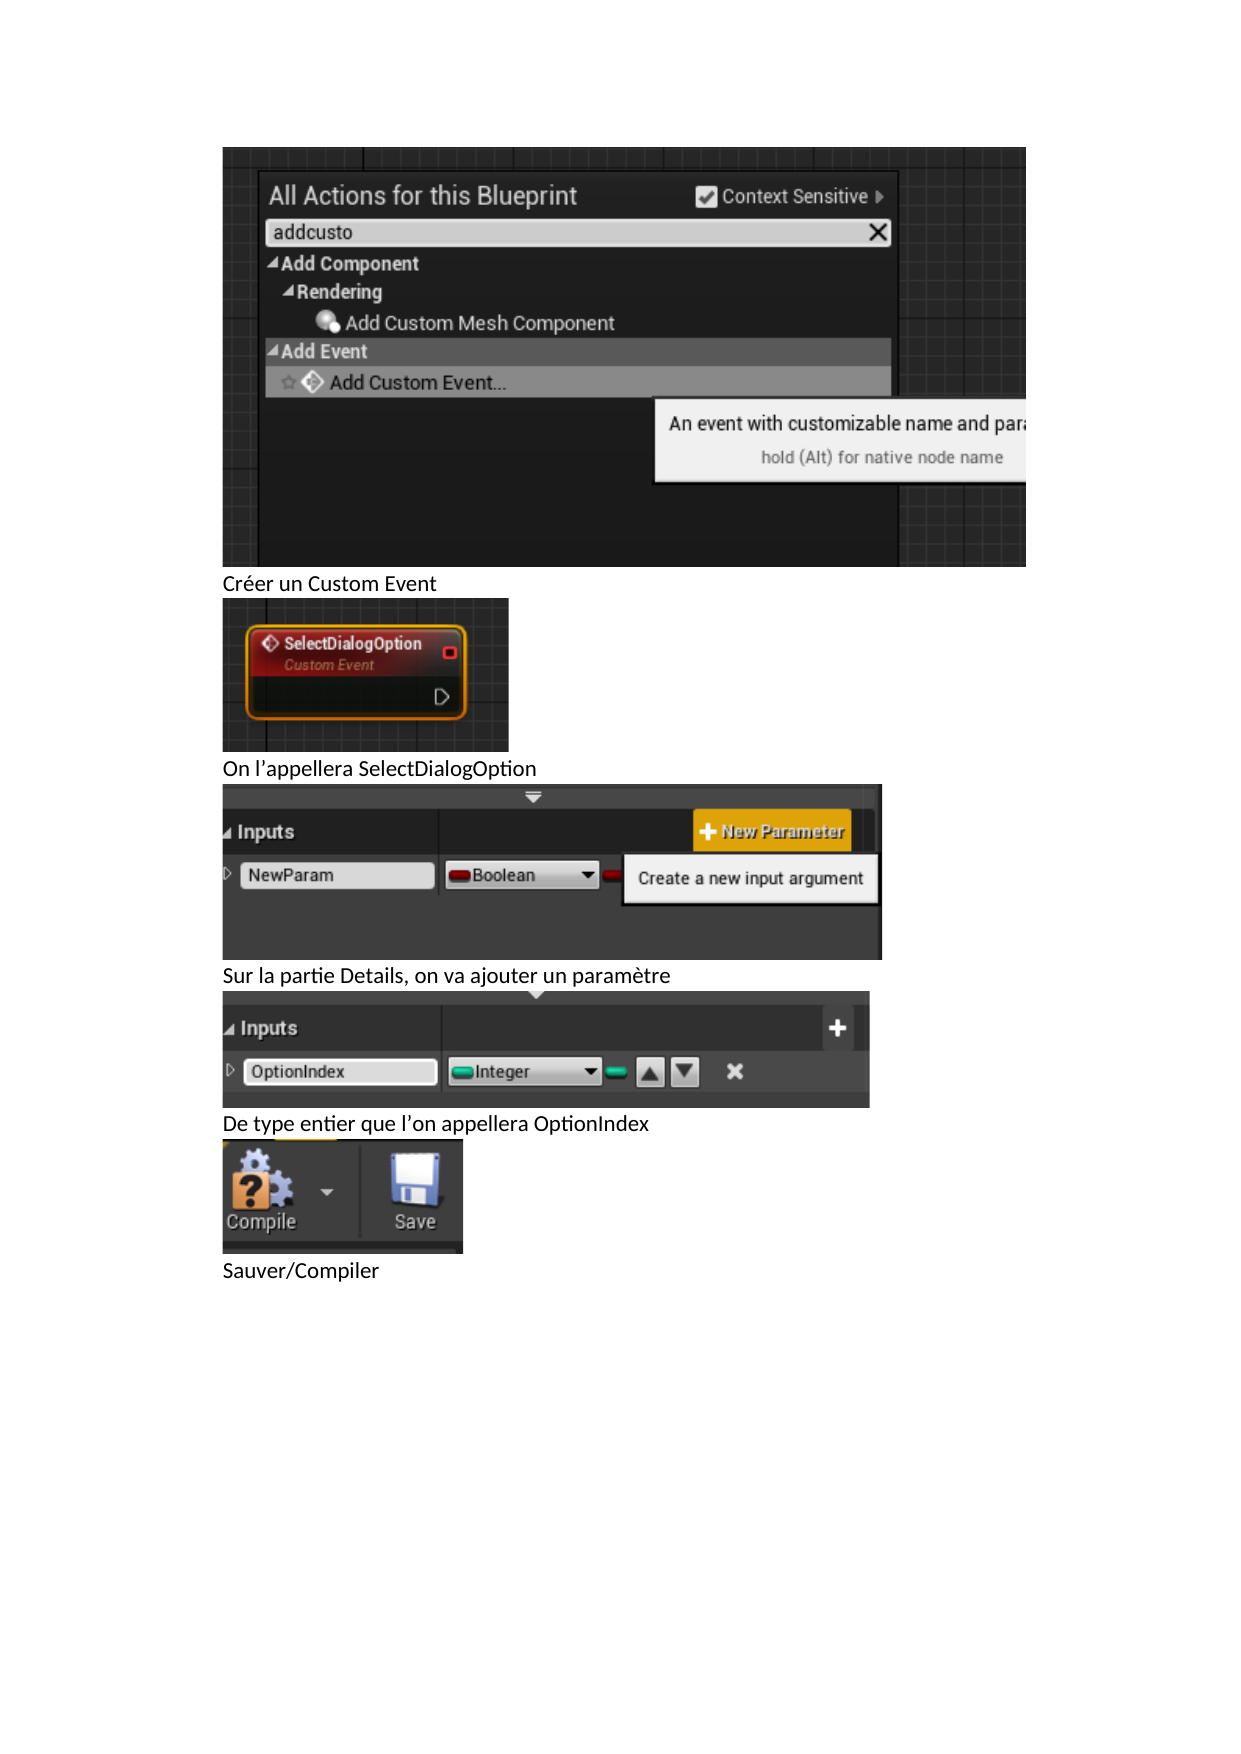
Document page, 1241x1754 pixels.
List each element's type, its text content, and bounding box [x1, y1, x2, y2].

list De type entier que l’on appellera OptionIndex [223, 1109, 1093, 1138]
picture [222, 1139, 464, 1254]
list On l’appellera SelectDialogOption [223, 754, 1093, 782]
list Sauver/Compiler [223, 1256, 1093, 1284]
list Sur la partie Details, on va ajouter un paramètre [223, 962, 1093, 989]
picture [222, 598, 509, 752]
picture [222, 784, 883, 960]
list Créer un Custom Event [223, 569, 1093, 597]
picture [222, 147, 1026, 567]
picture [222, 991, 870, 1108]
